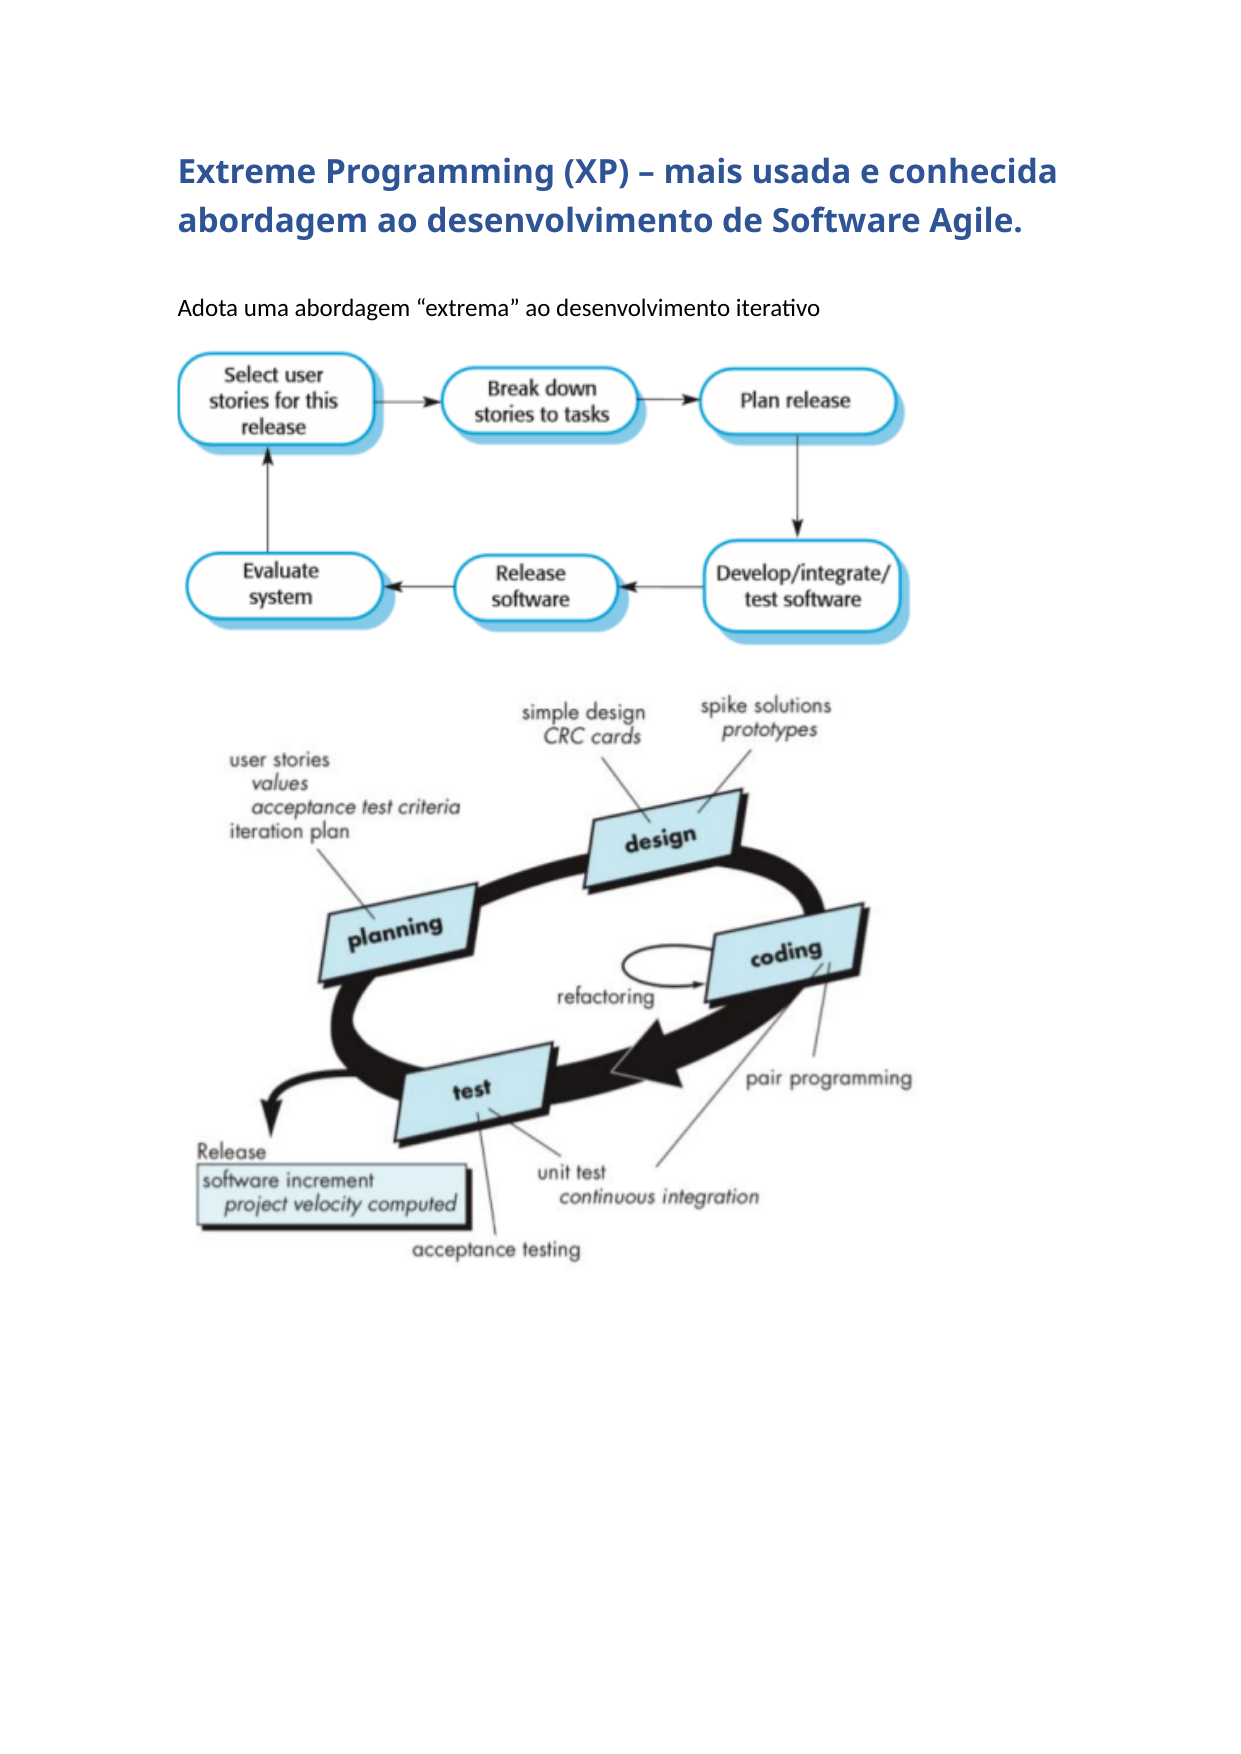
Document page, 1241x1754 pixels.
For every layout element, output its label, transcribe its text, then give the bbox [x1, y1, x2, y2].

text Adota uma abordagem “extrema” ao desenvolvimento iterativo [177, 292, 1063, 323]
picture [177, 342, 919, 649]
subtitle Extreme Programming (XP) – mais usada e conhecida abordagem ao desenvolvimento de Software Agile. [177, 148, 1063, 242]
picture [177, 667, 918, 1271]
